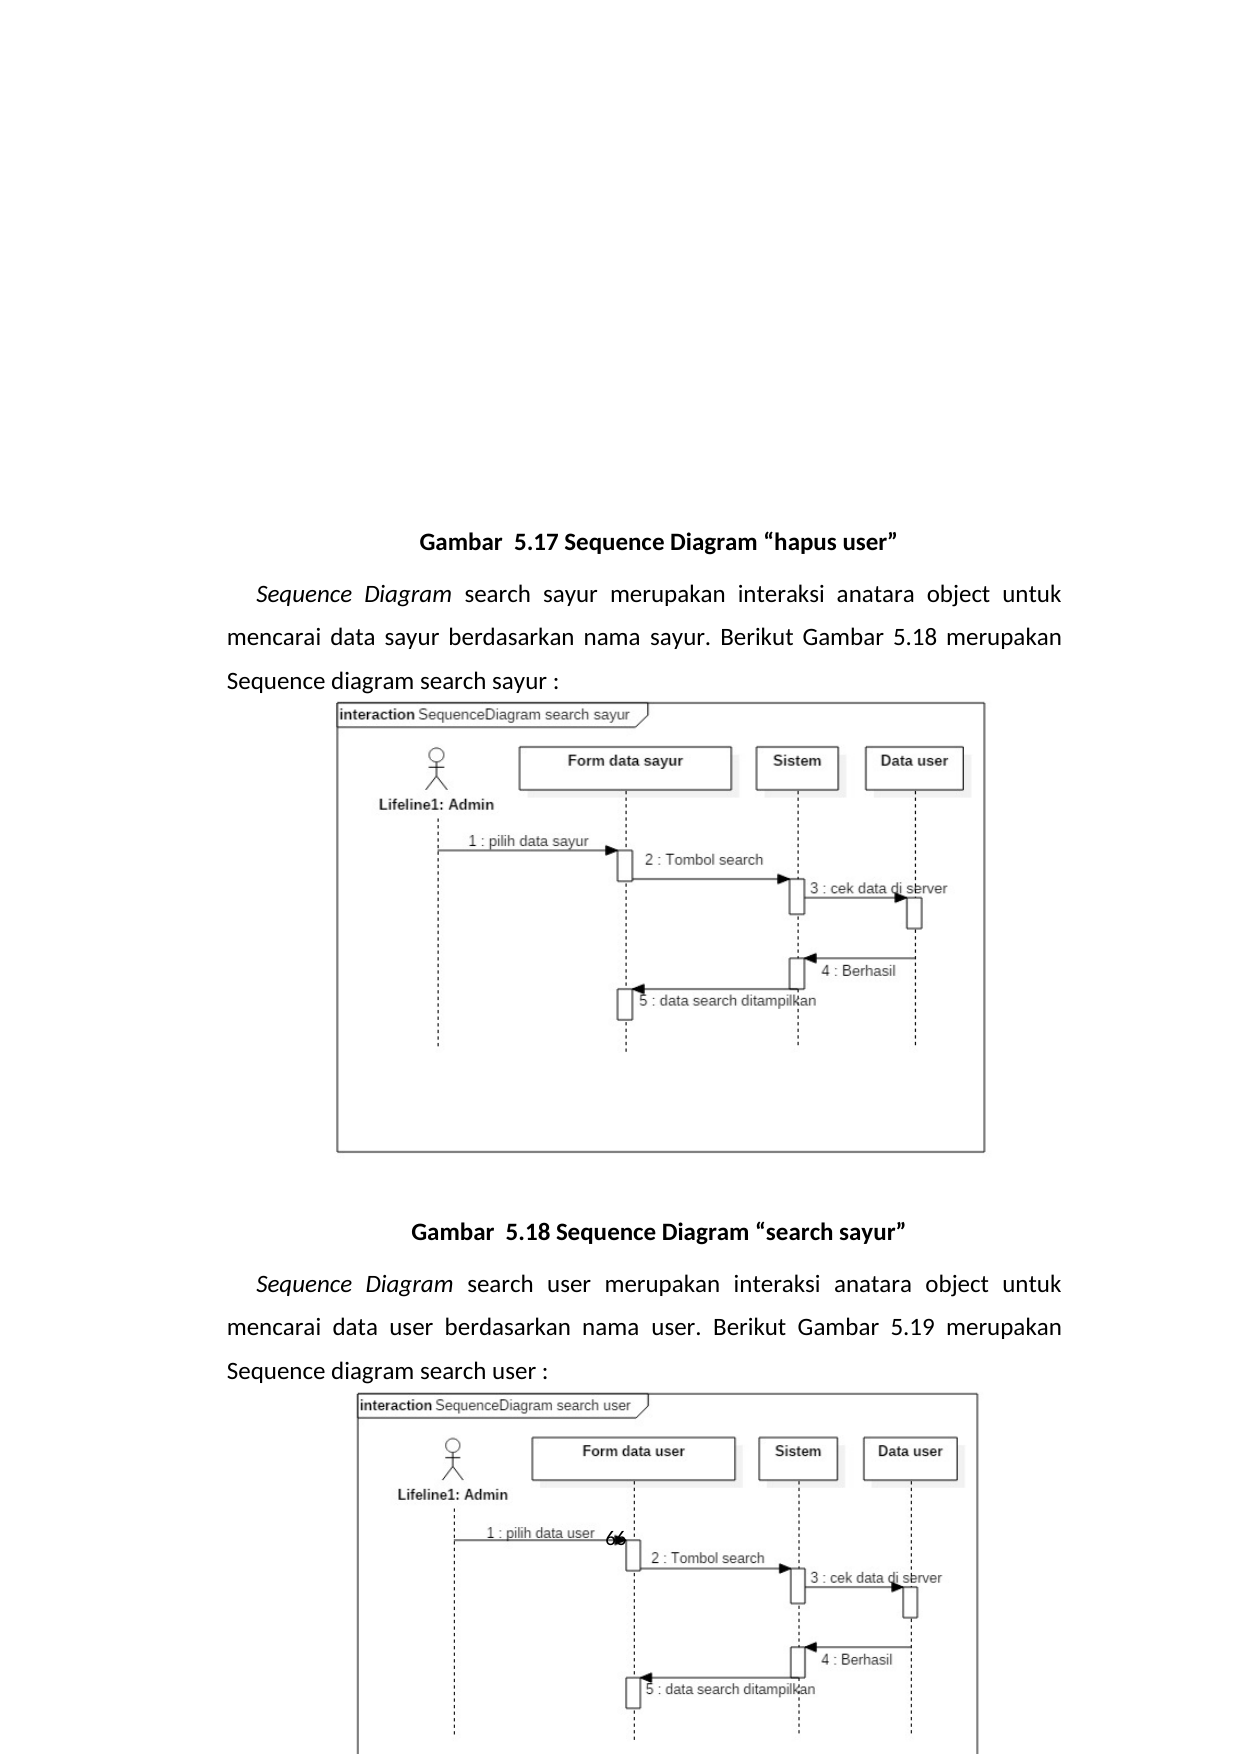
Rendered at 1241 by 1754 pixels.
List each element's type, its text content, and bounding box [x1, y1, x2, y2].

text Sequence Diagram search sayur merupakan interaksi anatara object untuk mencarai data sayur berdasarkan nama sayur. Berikut Gambar 5.18 merupakan Sequence diagram search sayur : [227, 578, 1062, 696]
subtitle Gambar 5.17 Sequence Diagram “hapus user” [226, 527, 1092, 557]
text Sequence Diagram search user merupakan interaksi anatara object untuk mencarai data user berdasarkan nama user. Berikut Gambar 5.19 merupakan Sequence diagram search user : [227, 1268, 1062, 1385]
subtitle Gambar 5.18 Sequence Diagram “search sayur” [226, 1216, 1092, 1247]
picture [347, 1385, 1021, 1754]
picture [326, 696, 1030, 1196]
